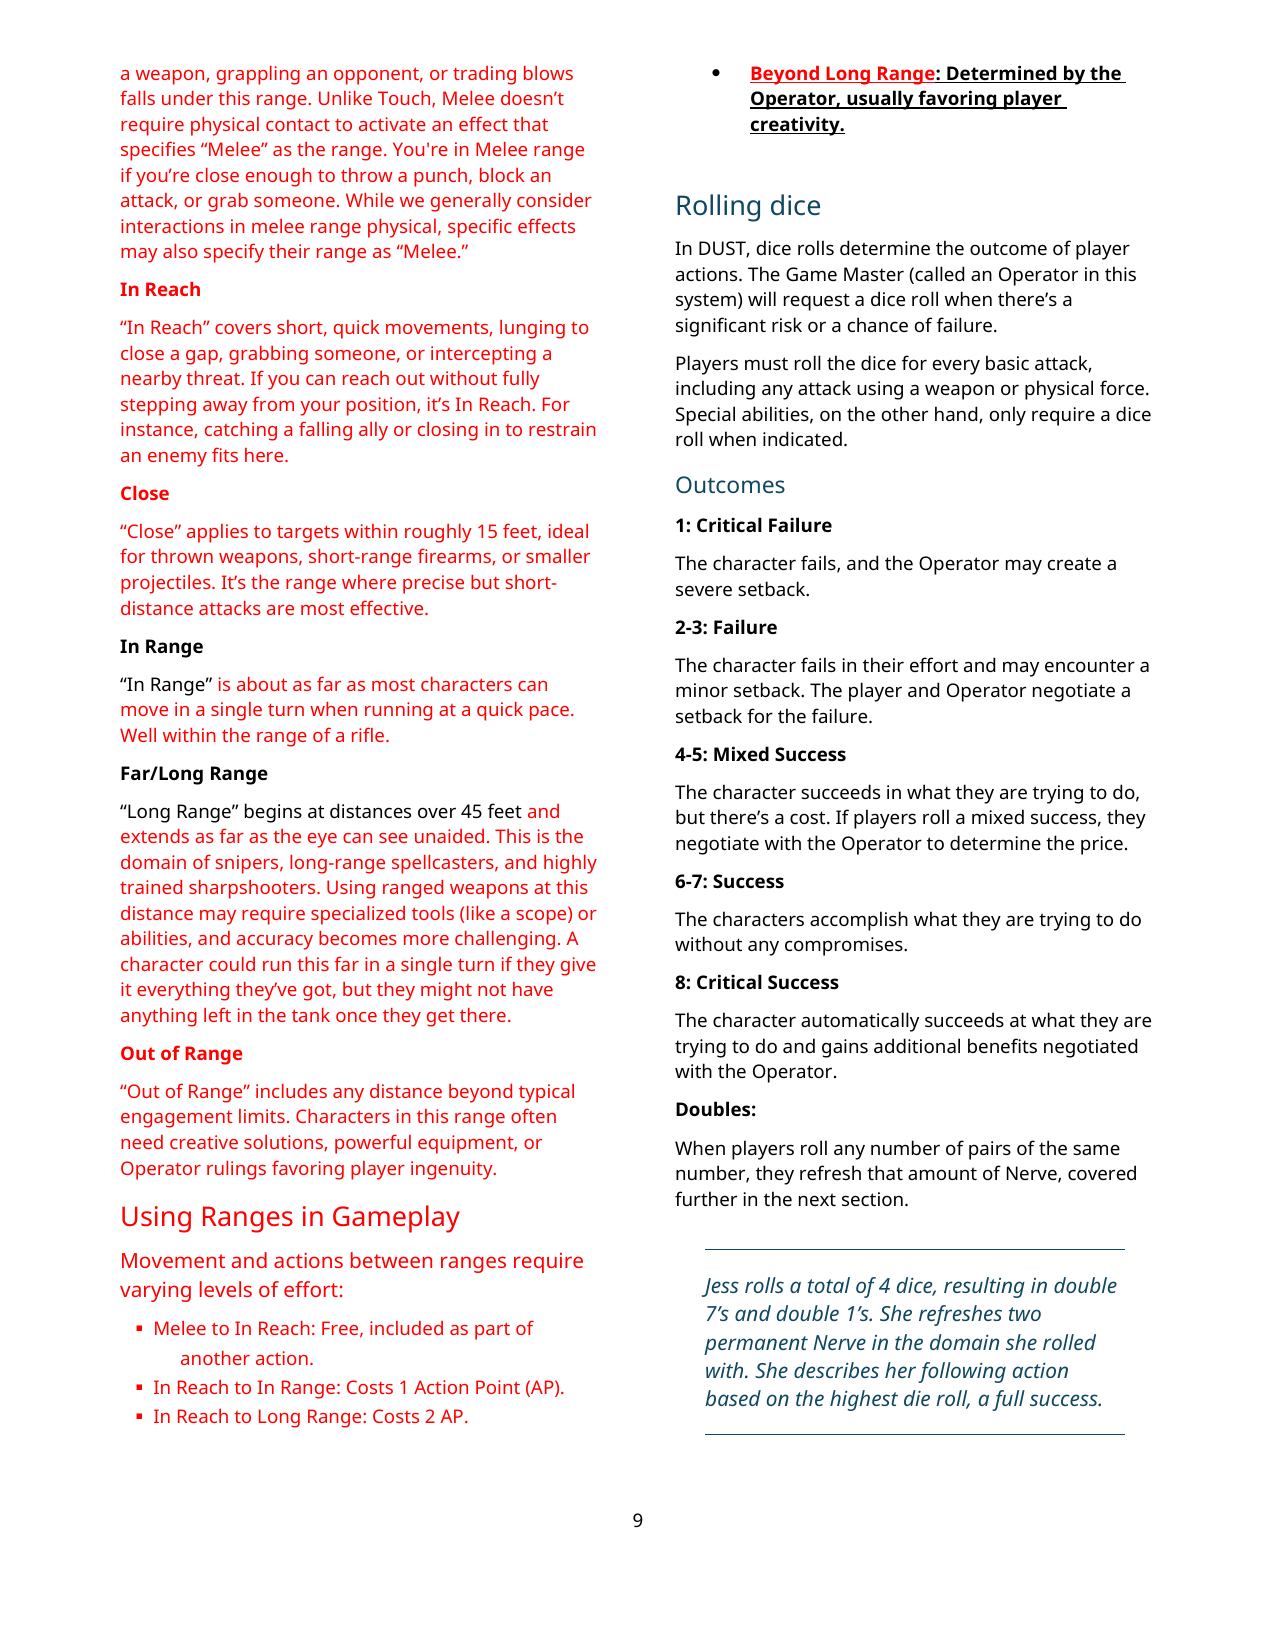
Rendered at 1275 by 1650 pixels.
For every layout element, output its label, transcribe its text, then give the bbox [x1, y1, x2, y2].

text The character fails in their effort and may encounter a minor setback. The player and Operator negotiate a setback for the failure. [675, 652, 1155, 728]
text Jess rolls a total of 4 dice, resulting in double 7’s and double 1’s. She refreshes two permanent Nerve in the domain she rolled with. She describes her following action based on the highest die roll, a full success. [705, 1250, 1125, 1434]
text Close [120, 480, 600, 506]
text When players roll any number of pairs of the same number, they refresh that amount of Nerve, covered further in the next section. [675, 1135, 1155, 1211]
text Players must roll the dice for every basic attack, including any attack using a weapon or physical force. Special abilities, on the other hand, only require a dice roll when indicated. [675, 350, 1155, 452]
text 2-3: Failure [675, 614, 1155, 639]
text In DUST, dice rolls determine the outcome of player actions. The Game Master (called an Operator in this system) will request a dice roll when there’s a significant risk or a chance of failure. [675, 235, 1155, 337]
list Beyond Long Range: Determined by the Operator, usually favoring player creativity. [712, 60, 1155, 137]
subtitle Outcomes [675, 469, 1155, 500]
text The character succeeds in what they are trying to do, but there’s a cost. If players roll a mixed success, they negotiate with the Operator to determine the price. [675, 779, 1155, 856]
text “Close” applies to targets within roughly 15 feet, ideal for thrown weapons, short-range firearms, or smaller projectiles. It’s the range where precise but short-distance attacks are most effective. [120, 518, 600, 620]
list In Reach to Long Range: Costs 2 AP. [135, 1403, 600, 1429]
subtitle Using Ranges in Gameplay [120, 1197, 600, 1234]
text 6-7: Success [675, 868, 1155, 894]
subtitle Rolling dice [675, 186, 1155, 223]
text Doubles: [675, 1097, 1155, 1122]
text The character automatically succeeds at what they are trying to do and gains additional benefits negotiated with the Operator. [675, 1008, 1155, 1084]
text 8: Critical Success [675, 970, 1155, 995]
text “Long Range” begins at distances over 45 feet and extends as far as the eye can see unaided. This is the domain of snipers, long-range spellcasters, and highly trained sharpshooters. Using ranged weapons at this distance may require specialized tools (like a scope) or abilities, and accuracy becomes more challenging. A character could run this far in a single turn if they give it everything they’ve got, but they might not have anything left in the tank once they get there. [120, 798, 600, 1028]
list In Reach to In Range: Costs 1 Action Point (AP). [135, 1374, 600, 1400]
text “Out of Range” includes any distance beyond typical engagement limits. Characters in this range often need creative solutions, powerful equipment, or Operator rulings favoring player ingenuity. [120, 1078, 600, 1180]
text Movement and actions between ranges require varying levels of effort: [120, 1246, 600, 1303]
text In Range [120, 633, 600, 658]
text 4-5: Mixed Success [675, 741, 1155, 767]
text “In Reach” covers short, quick movements, lunging to close a gap, grabbing someone, or intercepting a nearby threat. If you can reach out without fully stepping away from your position, it’s In Reach. For instance, catching a falling ally or closing in to restrain an enemy fits here. [120, 315, 600, 468]
list Melee to In Reach: Free, included as part of another action. [135, 1316, 600, 1371]
text In Reach [120, 277, 600, 302]
text The characters accomplish what they are trying to do without any compromises. [675, 906, 1155, 957]
text Out of Range [120, 1040, 600, 1066]
text Far/Long Range [120, 760, 600, 786]
text The character fails, and the Operator may create a severe setback. [675, 550, 1155, 601]
text 1: Critical Failure [675, 512, 1155, 538]
text “In Range” is about as far as most characters can move in a single turn when running at a quick pace. Well within the range of a rifle. [120, 671, 600, 747]
